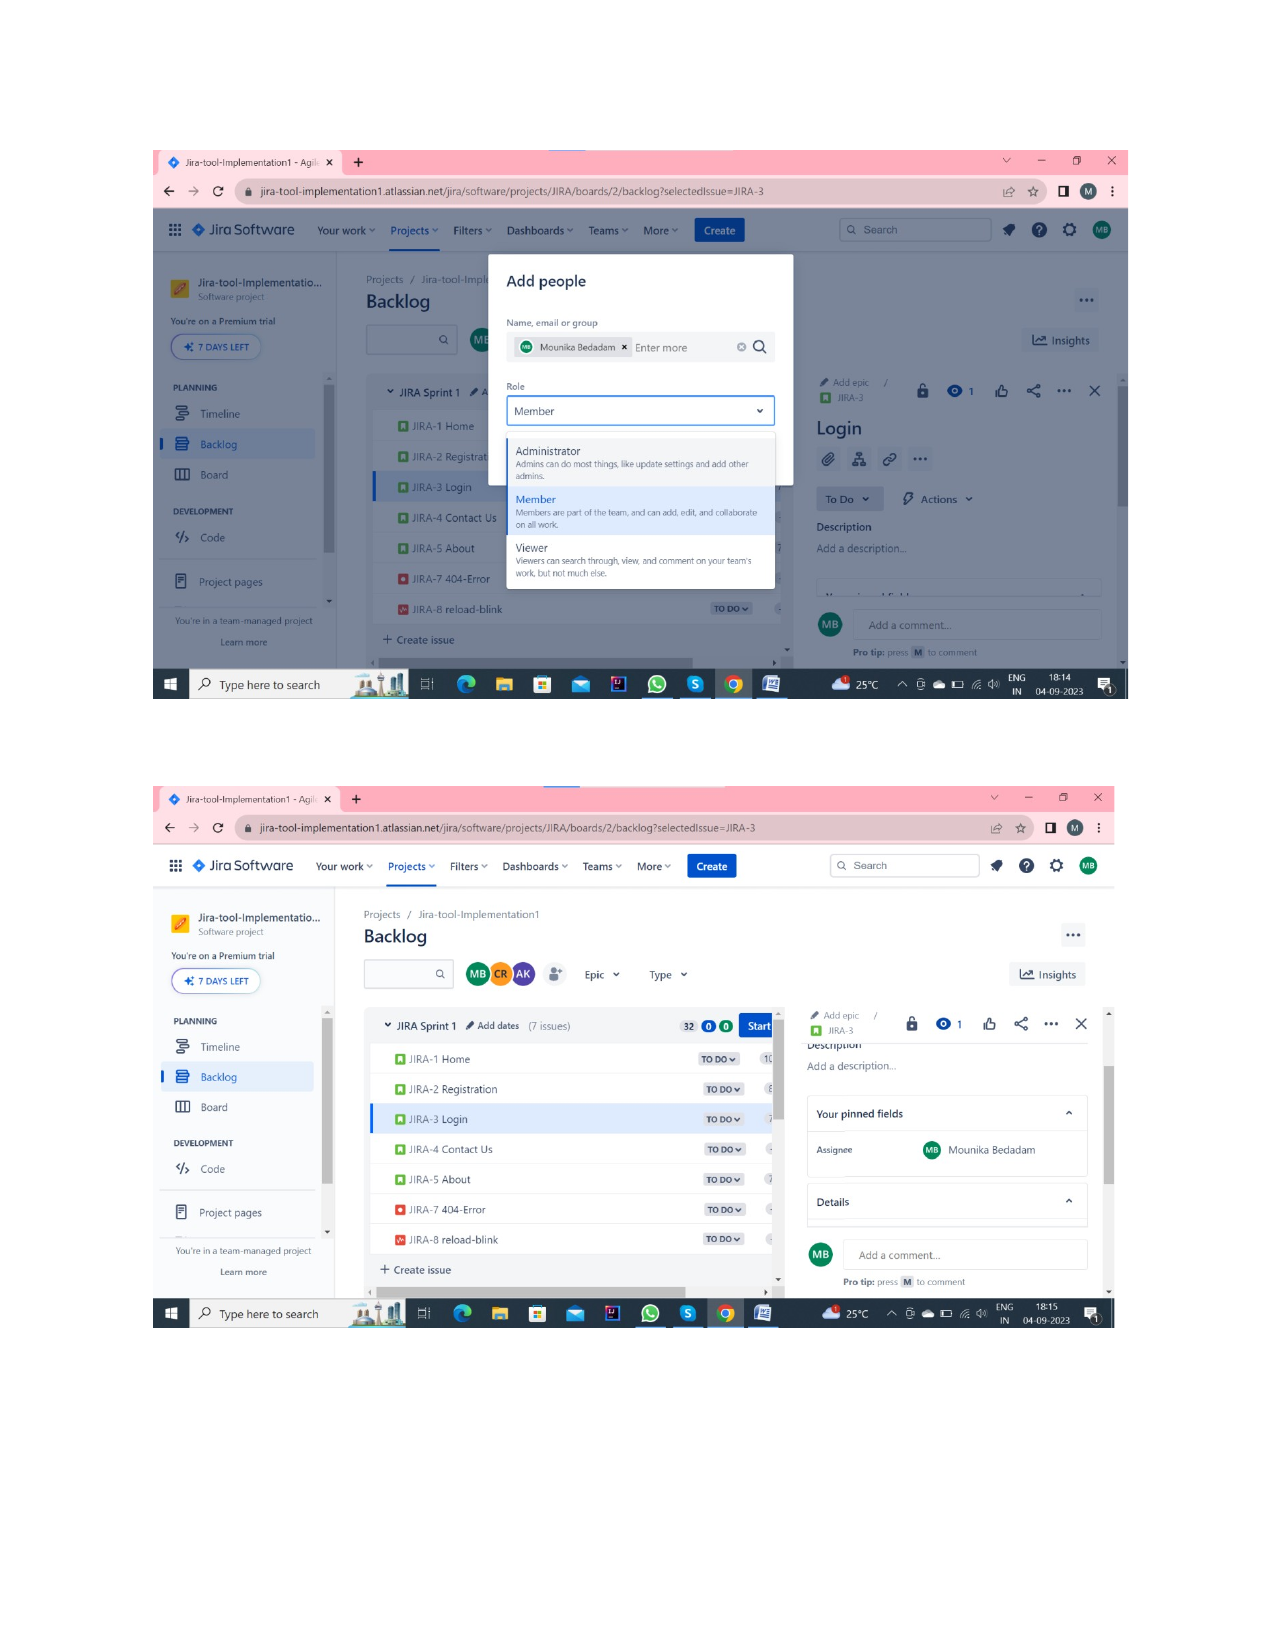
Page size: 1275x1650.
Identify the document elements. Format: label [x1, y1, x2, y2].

picture [153, 150, 1129, 699]
picture [153, 786, 1115, 1328]
